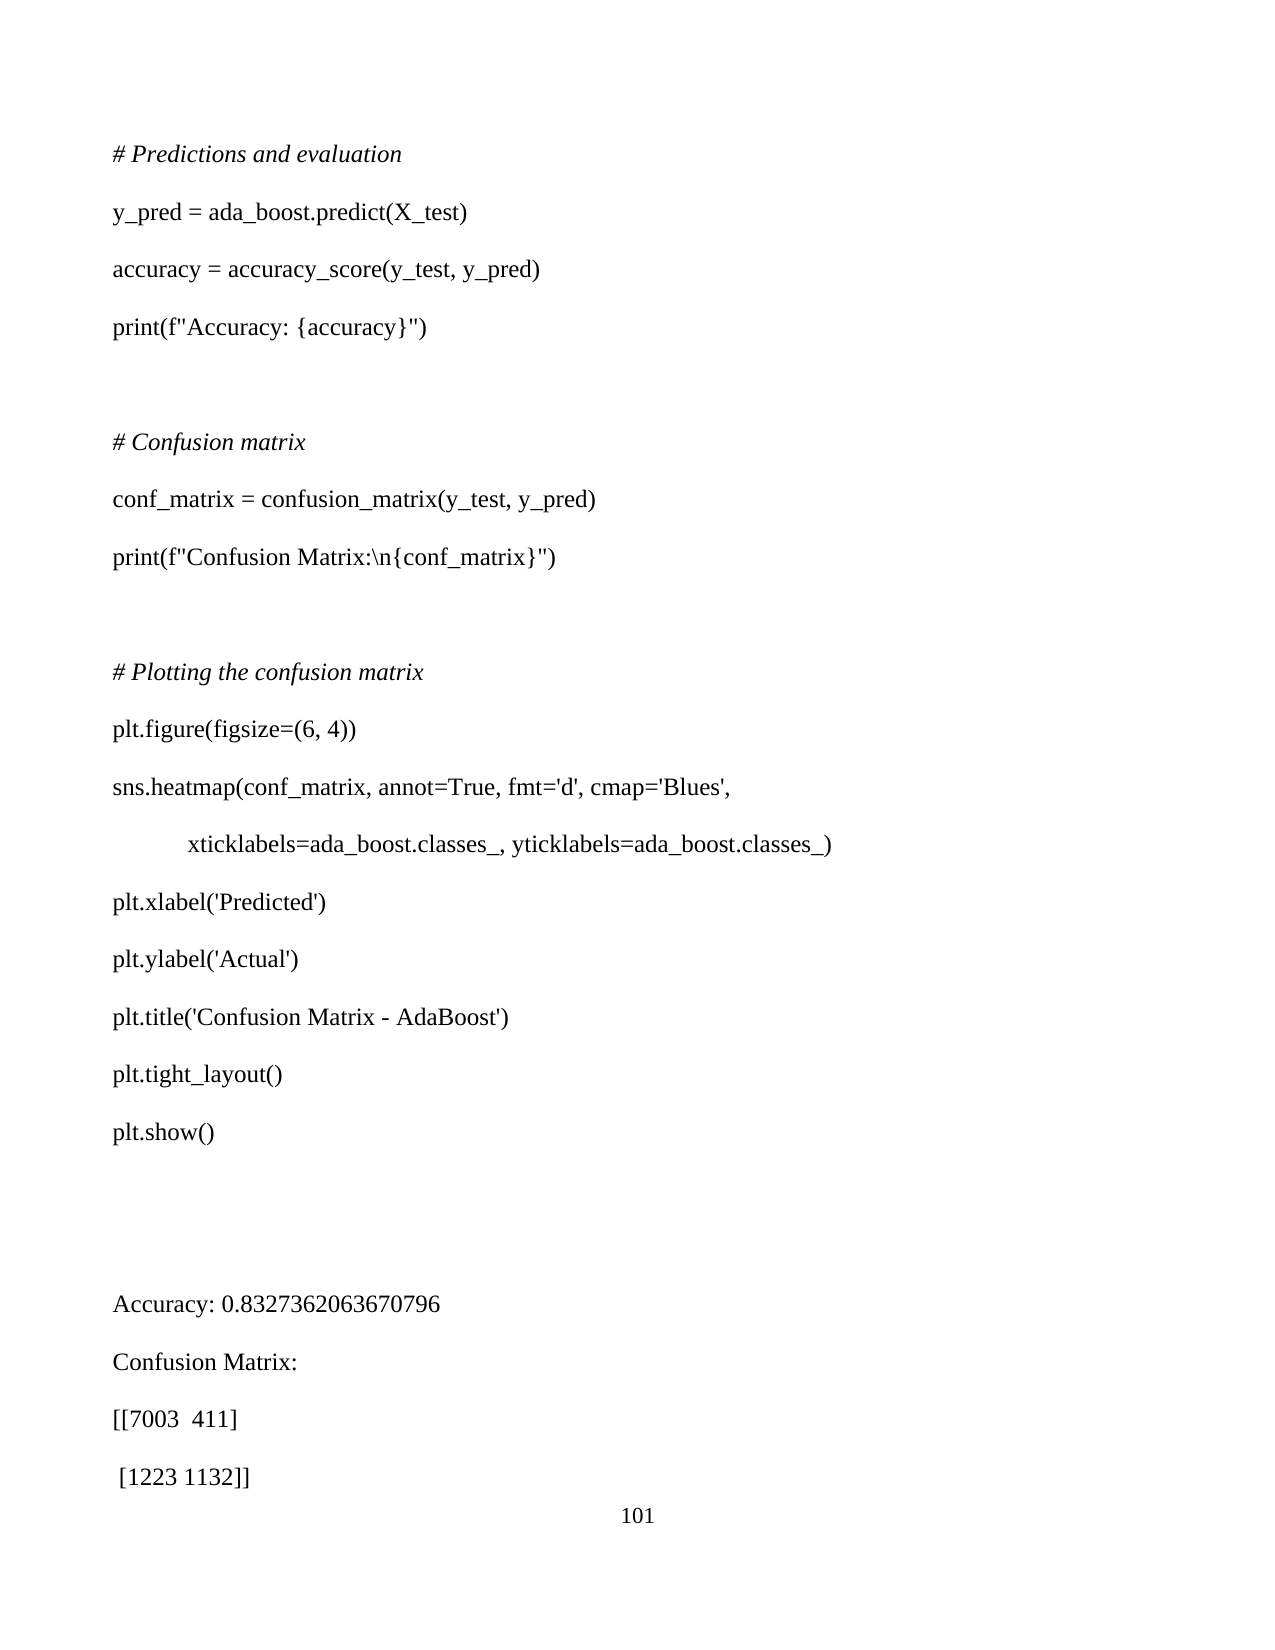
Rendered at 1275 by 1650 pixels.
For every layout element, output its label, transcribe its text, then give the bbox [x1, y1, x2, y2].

text [[7003 411] [112, 1404, 1162, 1433]
text print(f"Confusion Matrix:\n{conf_matrix}") [112, 542, 1162, 571]
text plt.show() [112, 1117, 1162, 1146]
text print(f"Accuracy: {accuracy}") [112, 312, 1162, 341]
text xticklabels=ada_boost.classes_, yticklabels=ada_boost.classes_) [112, 829, 1162, 858]
text # Plotting the confusion matrix [112, 657, 1162, 686]
text Confusion Matrix: [112, 1347, 1162, 1376]
text plt.tight_layout() [112, 1059, 1162, 1088]
text # Confusion matrix [112, 427, 1162, 456]
text plt.xlabel('Predicted') [112, 887, 1162, 916]
text accuracy = accuracy_score(y_test, y_pred) [112, 254, 1162, 283]
text Accuracy: 0.8327362063670796 [112, 1289, 1162, 1318]
text sns.heatmap(conf_matrix, annot=True, fmt='d', cmap='Blues', [112, 772, 1162, 801]
text plt.ylabel('Actual') [112, 944, 1162, 973]
text # Predictions and evaluation [112, 139, 1162, 168]
text plt.figure(figsize=(6, 4)) [112, 714, 1162, 743]
text plt.title('Confusion Matrix - AdaBoost') [112, 1002, 1162, 1031]
text [1223 1132]] [112, 1462, 1162, 1491]
text conf_matrix = confusion_matrix(y_test, y_pred) [112, 484, 1162, 513]
text y_pred = ada_boost.predict(X_test) [112, 197, 1162, 226]
